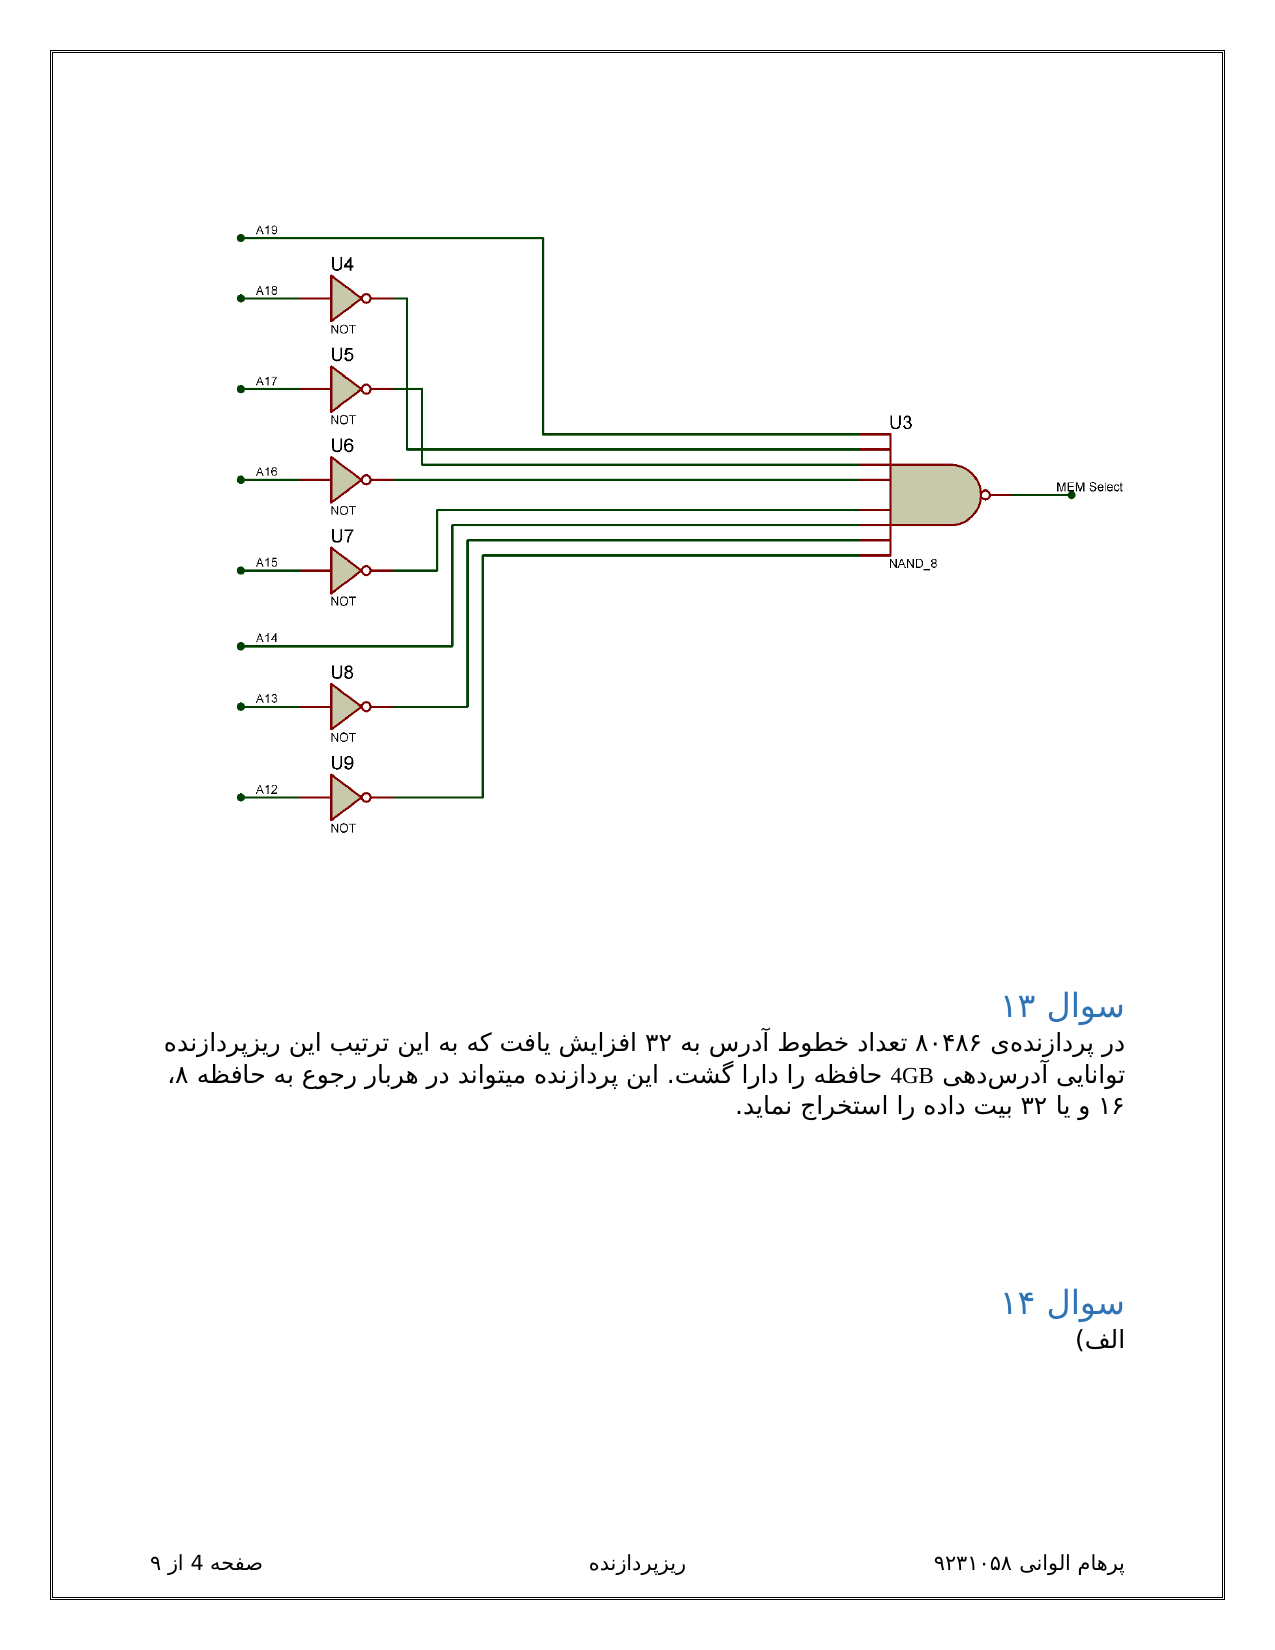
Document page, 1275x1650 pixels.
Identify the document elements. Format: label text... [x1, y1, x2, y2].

subtitle سوال ۱۳ [150, 987, 1125, 1026]
text در پردازنده‌ی ۸۰۴۸۶ تعداد خطوط آدرس به ۳۲ افزایش یافت که به این ترتیب این ریزپردازنده توانایی آدرس‌دهی 4GB حافظه را دارا گشت. این پردازنده میتواند در هربار رجوع به حافظه ۸، ۱۶ و یا ۳۲ بیت داده را استخراج نماید. [150, 1028, 1125, 1121]
subtitle سوال ۱۴ [150, 1283, 1125, 1322]
picture [150, 150, 1124, 861]
text الف) [150, 1325, 1125, 1354]
